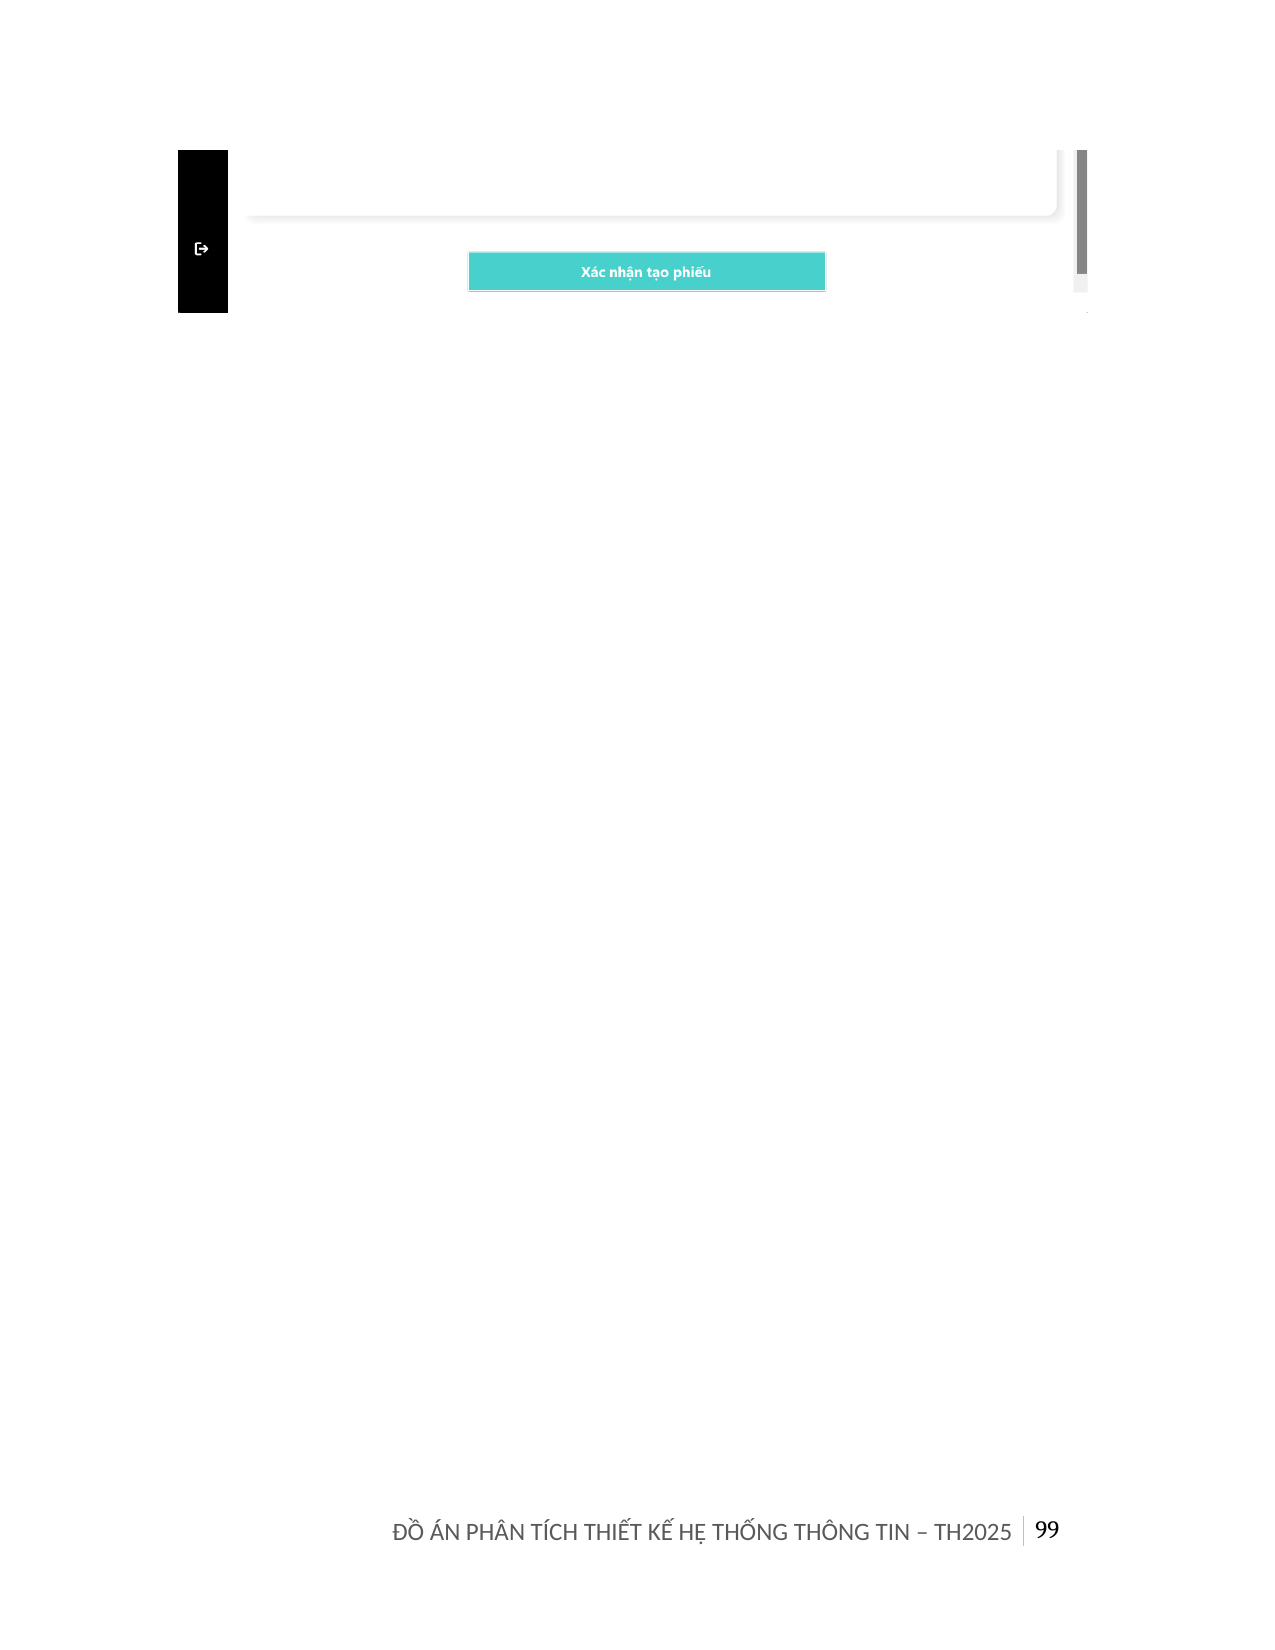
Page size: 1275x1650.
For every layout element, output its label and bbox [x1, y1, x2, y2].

picture [178, 150, 1088, 313]
